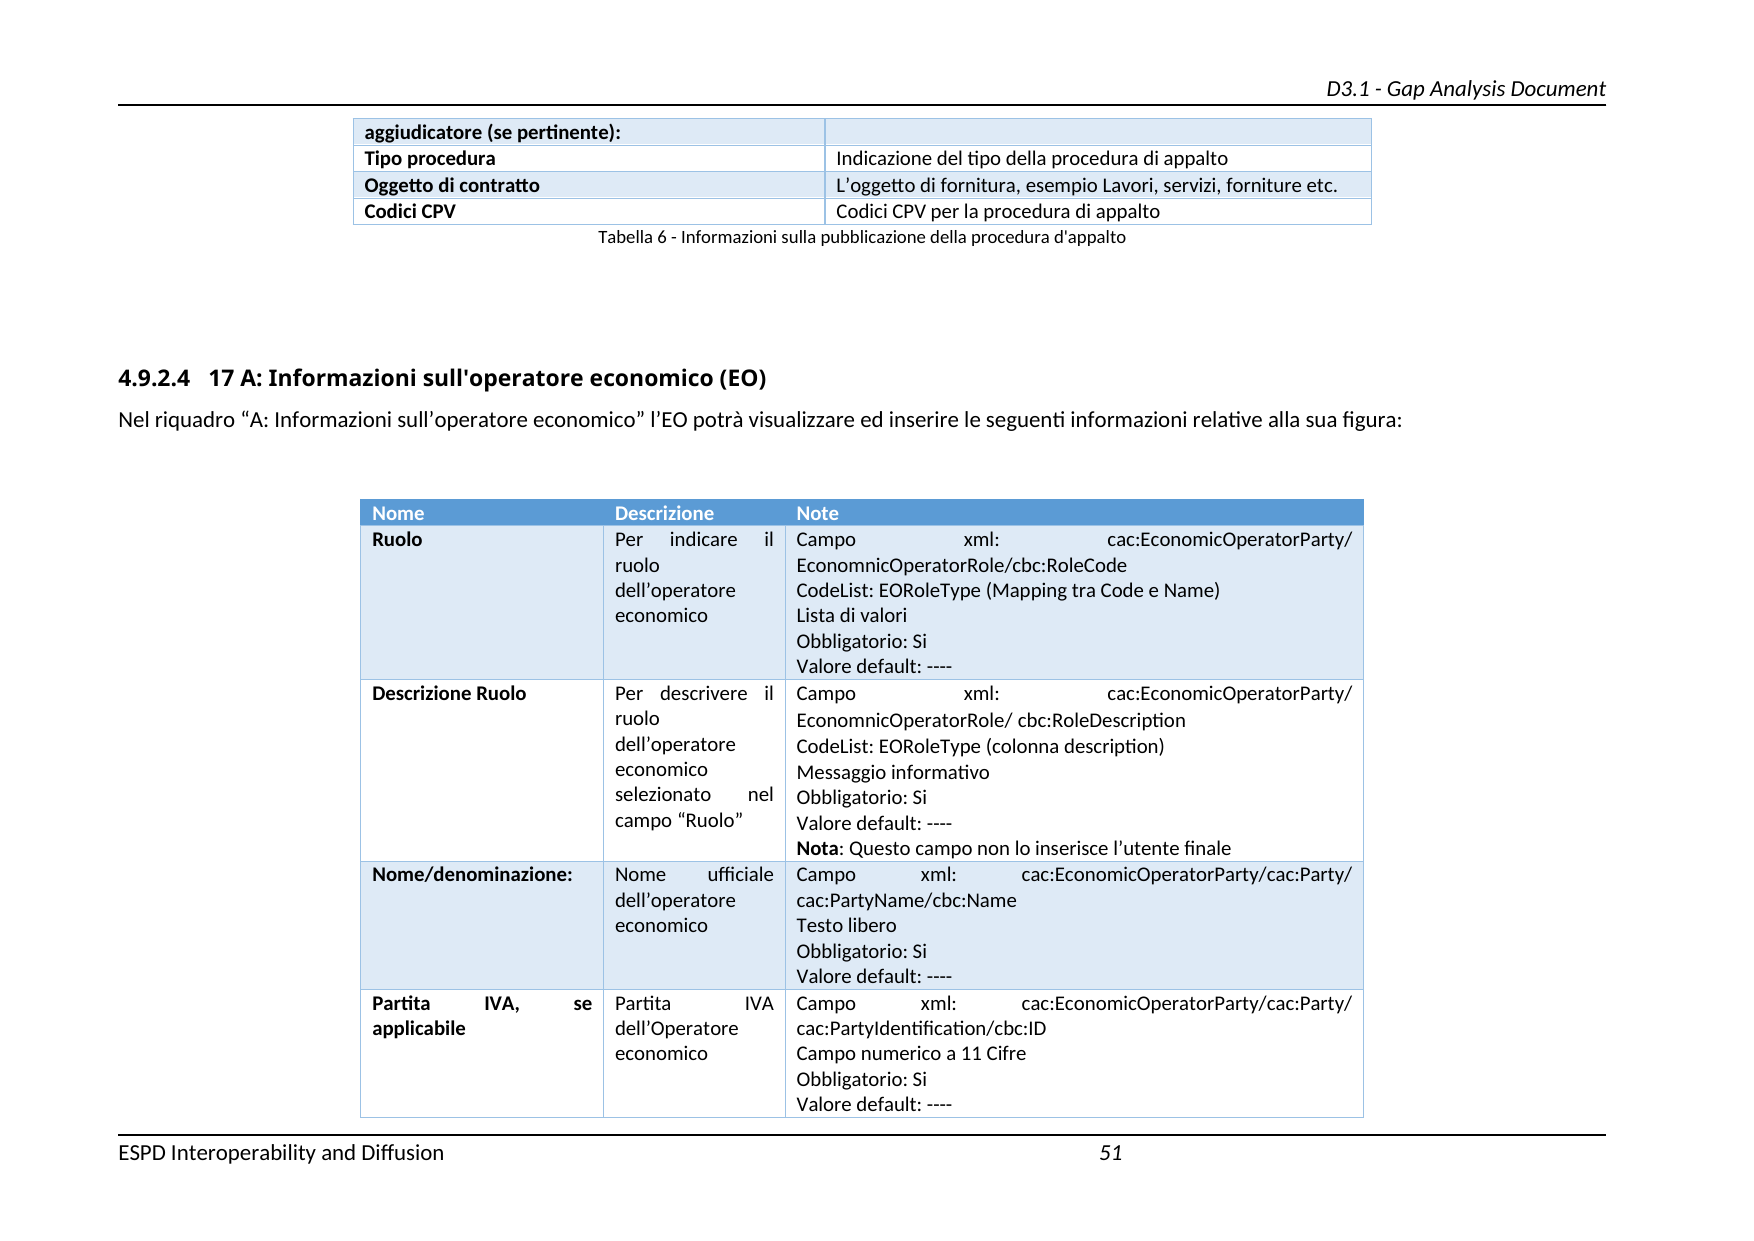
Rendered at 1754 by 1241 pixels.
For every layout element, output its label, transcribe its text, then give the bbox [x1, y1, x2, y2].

table_cell Tipo procedura [354, 146, 824, 171]
text Nel riquadro “A: Informazioni sull’operatore economico” l’EO potrà visualizzare ed inserire le seguenti informazioni relative alla sua figura: [118, 405, 1606, 433]
table_header Note [786, 500, 1363, 525]
table_cell Codici CPV per la procedura di appalto [826, 199, 1371, 224]
table_cell Campo xml: cac:EconomicOperatorParty/ EconomnicOperatorRole/cbc:RoleCode CodeList: EORoleType (Mapping tra Code e Name) Lista di valori Obbligatorio: Si Valore default: ---- [786, 526, 1363, 679]
table_cell Partita IVA, se applicabile [361, 990, 603, 1117]
table_cell L’oggetto di fornitura, esempio Lavori, servizi, forniture etc. [826, 172, 1371, 197]
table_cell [354, 119, 824, 144]
table_cell ID fascicolo [826, 119, 1371, 144]
table_cell Nome ufficiale dell’operatore economico [604, 862, 785, 989]
table_header Nome [361, 500, 603, 525]
table_cell Ruolo [361, 526, 603, 679]
table_cell Per descrivere il ruolo dell’operatore economico selezionato nel campo “Ruolo” [604, 680, 785, 861]
table_cell Campo xml: cac:EconomicOperatorParty/ EconomnicOperatorRole/ cbc:RoleDescription CodeList: EORoleType (colonna description) Messaggio informativo Obbligatorio: Si Valore default: ---- Nota: Questo campo non lo inserisce l’utente finale [786, 680, 1363, 861]
table_cell Campo xml: cac:EconomicOperatorParty/cac:Party/ cac:PartyIdentification/cbc:ID Campo numerico a 11 Cifre Obbligatorio: Si Valore default: ---- [786, 990, 1363, 1117]
table_cell Indicazione del tipo della procedura di appalto [826, 146, 1371, 171]
table_cell Oggetto di contratto [354, 172, 824, 197]
subtitle REF018 A: Informazioni sull'operatore economico (EO) [118, 361, 1606, 393]
table_cell Descrizione Ruolo [361, 680, 603, 861]
table_header Descrizione [604, 500, 785, 525]
table_cell Partita IVA dell’Operatore economico [604, 990, 785, 1117]
table_cell Codici CPV [354, 199, 824, 224]
table_cell Per indicare il ruolo dell’operatore economico [604, 526, 785, 679]
table_cell Nome/denominazione: [361, 862, 603, 989]
table_cell Campo xml: cac:EconomicOperatorParty/cac:Party/ cac:PartyName/cbc:Name Testo libero Obbligatorio: Si Valore default: ---- [786, 862, 1363, 989]
